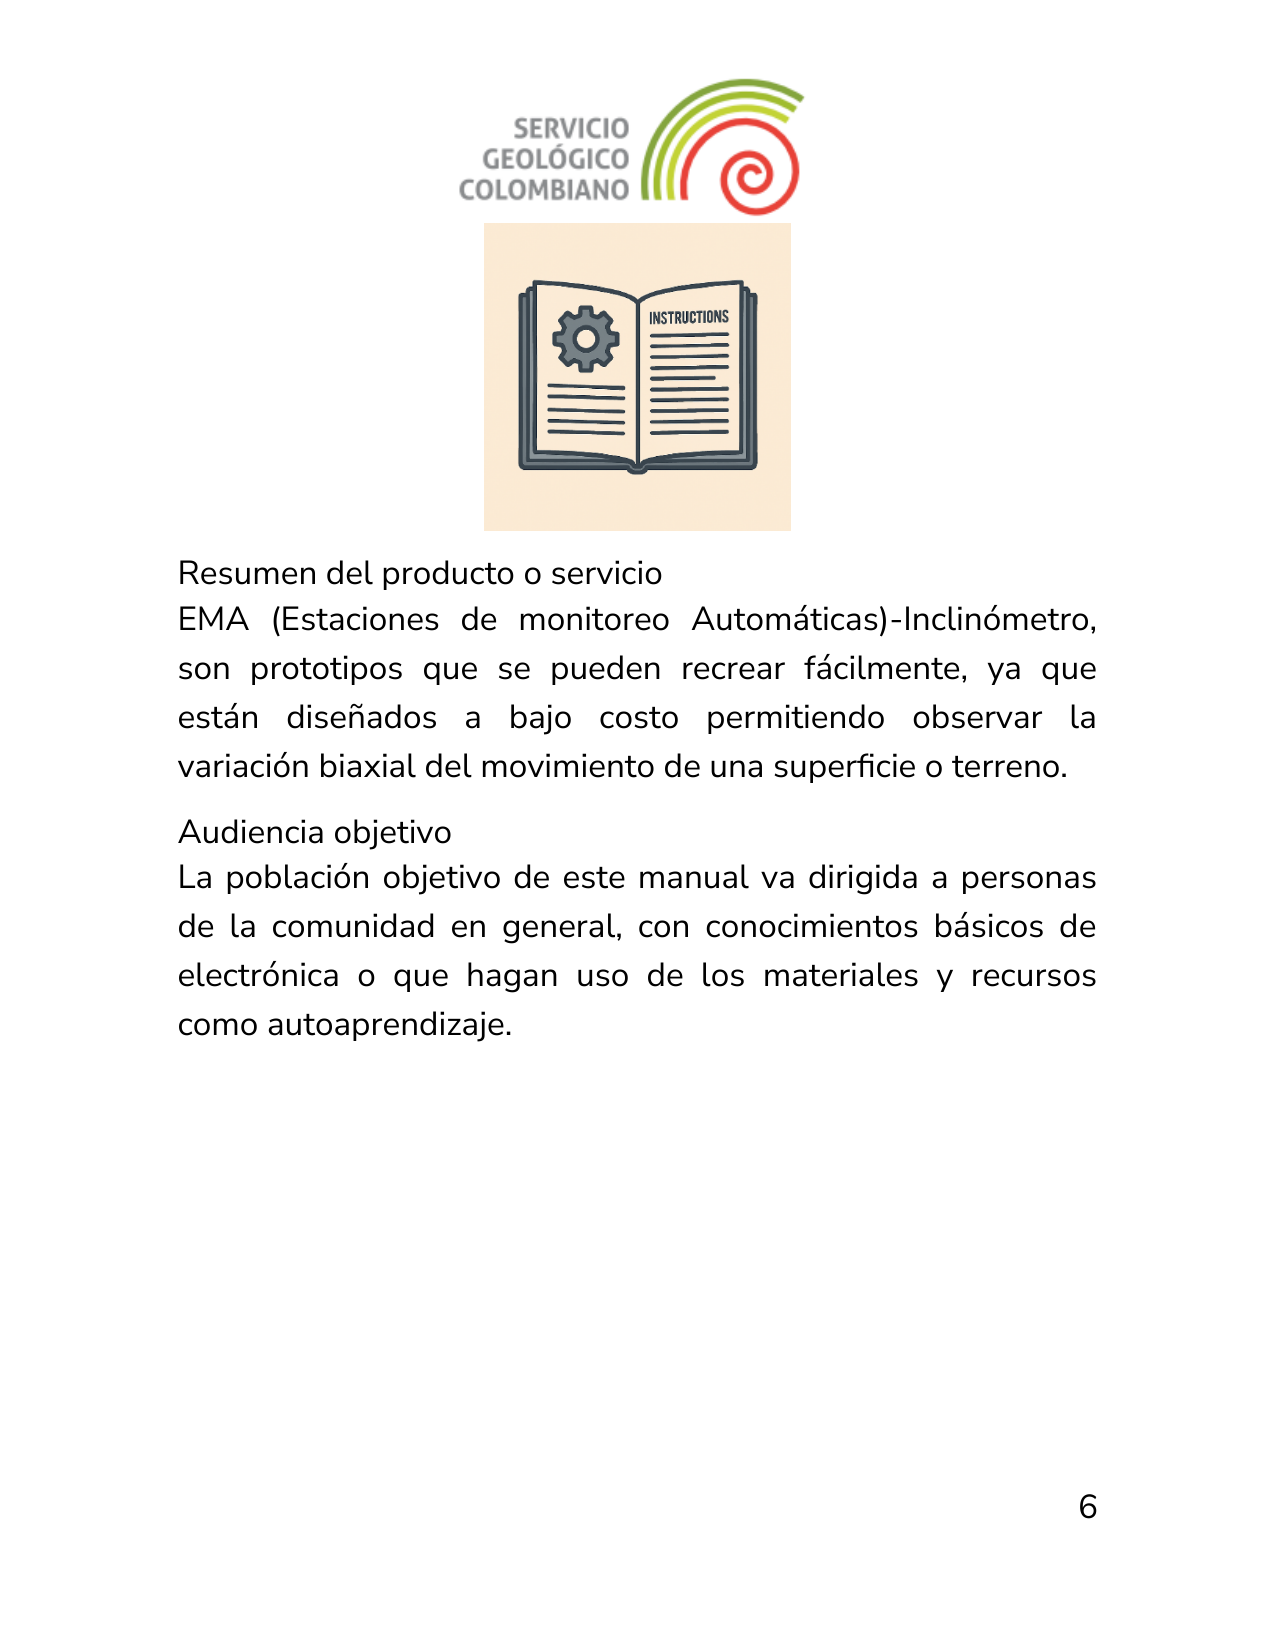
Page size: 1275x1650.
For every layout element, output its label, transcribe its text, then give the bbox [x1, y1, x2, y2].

picture [452, 73, 823, 531]
subtitle Resumen del producto o servicio [177, 551, 1098, 596]
text EMA (Estaciones de monitoreo Automáticas)-Inclinómetro, son prototipos que se pueden recrear fácilmente, ya que están diseñados a bajo costo permitiendo observar la variación biaxial del movimiento de una superficie o terreno. [177, 596, 1098, 789]
subtitle Audiencia objetivo [177, 809, 1098, 855]
text La población objetivo de este manual va dirigida a personas de la comunidad en general, con conocimientos básicos de electrónica o que hagan uso de los materiales y recursos como autoaprendizaje. [177, 855, 1098, 1047]
